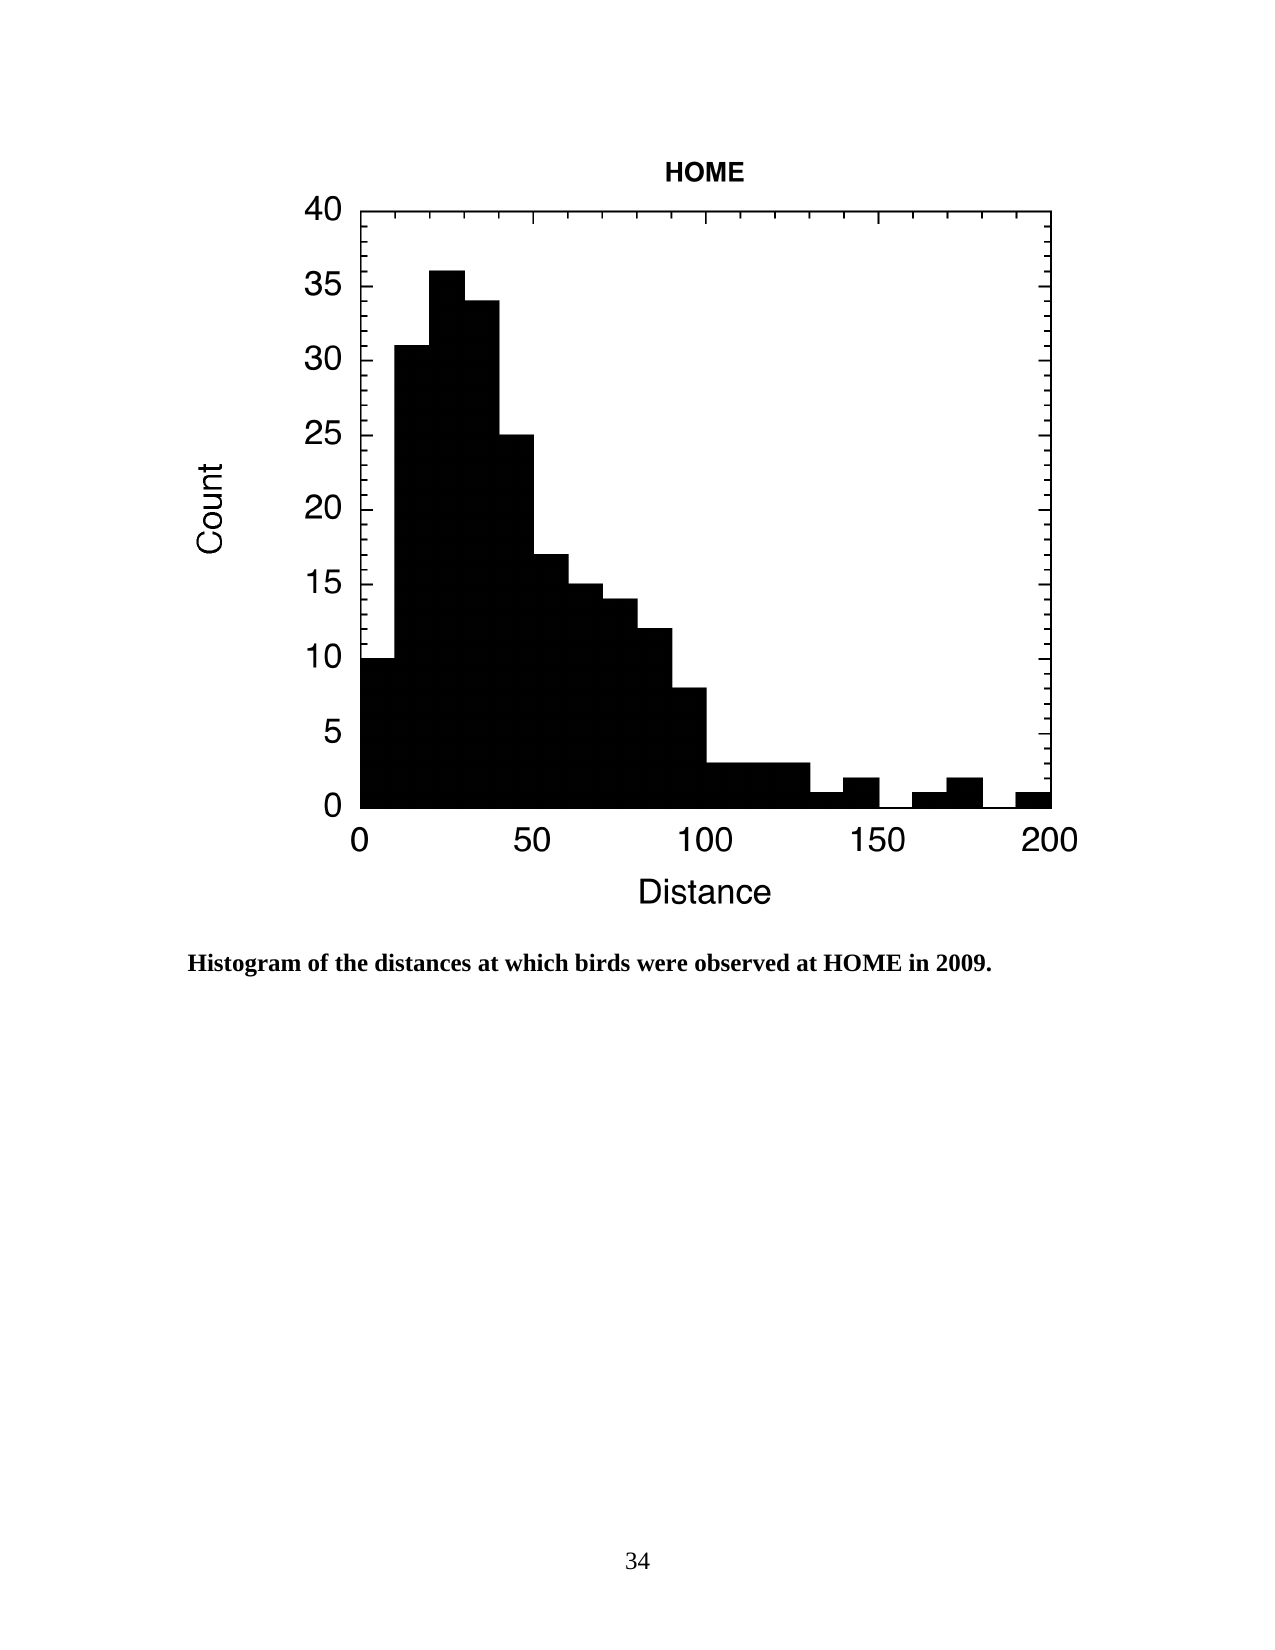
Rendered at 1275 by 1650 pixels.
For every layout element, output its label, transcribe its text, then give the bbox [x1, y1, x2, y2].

picture [187, 150, 1088, 920]
text Histogram of the distances at which birds were observed at HOME in 2009. [187, 948, 1087, 977]
